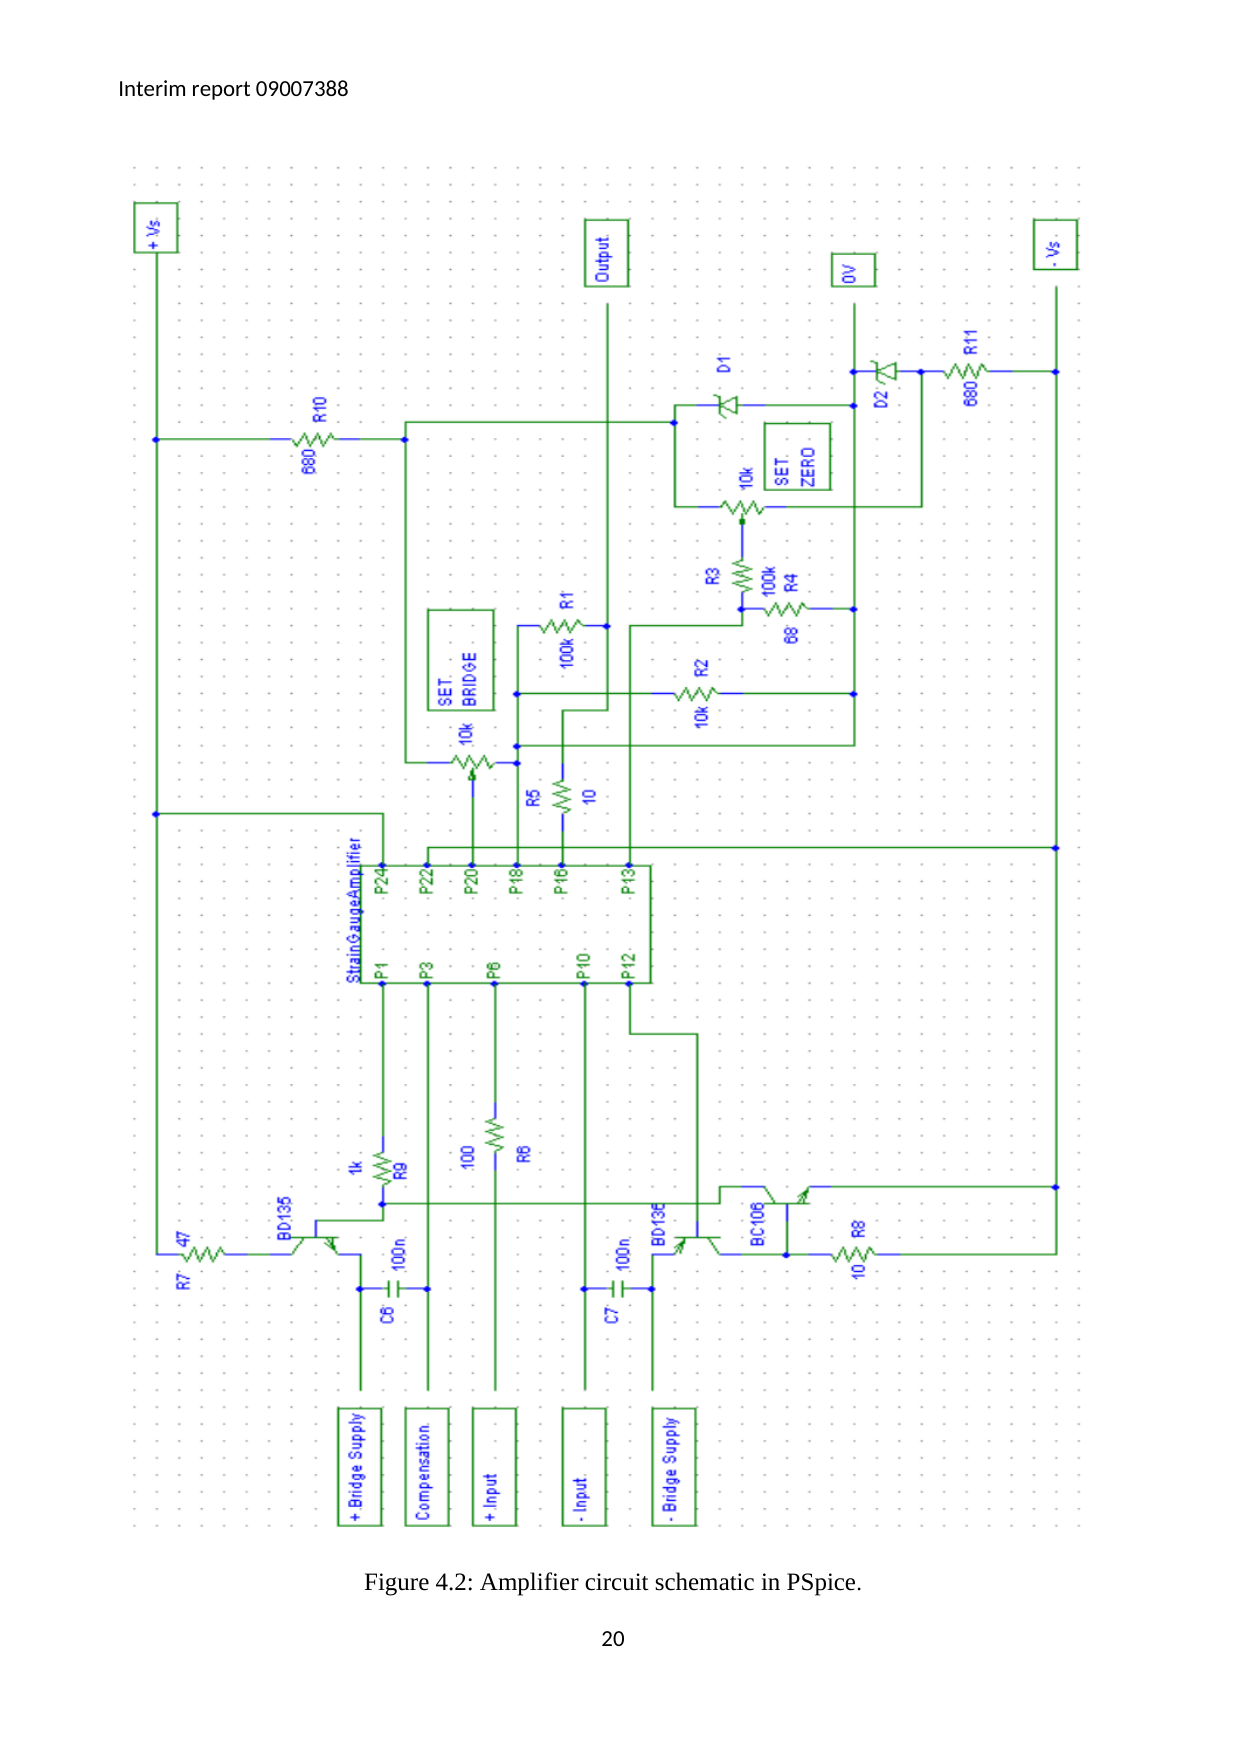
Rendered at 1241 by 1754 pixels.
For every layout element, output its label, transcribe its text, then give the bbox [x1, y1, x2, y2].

text Figure 4.2: Amplifier circuit schematic in PSpice. [118, 1567, 1107, 1596]
picture [120, 153, 1100, 1540]
